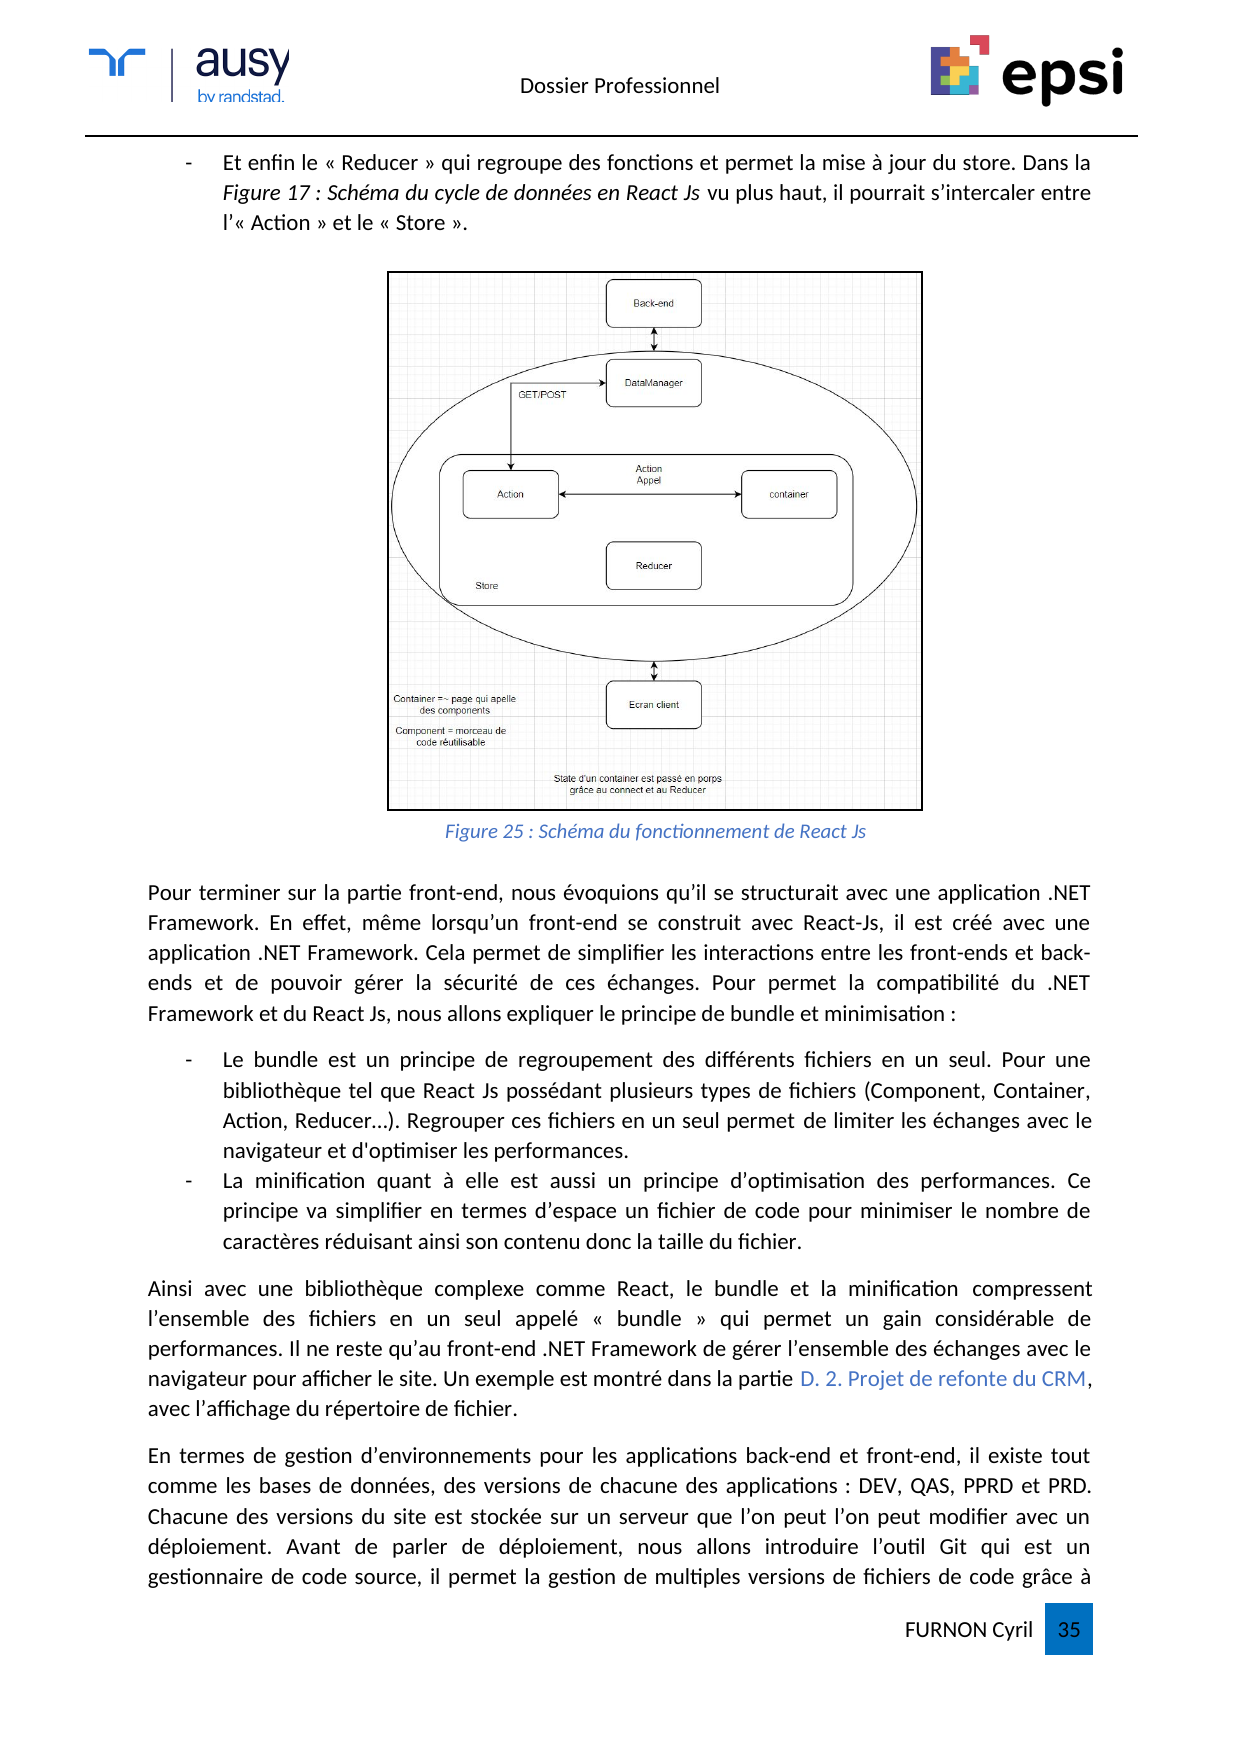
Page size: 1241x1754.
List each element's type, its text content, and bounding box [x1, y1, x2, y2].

picture [88, 48, 289, 102]
list Le bundle est un principe de regroupement des différents fichiers en un seul. Pour une bibliothèque tel que React Js possédant plusieurs types de fichiers (Component, Container, Action, Reducer…). Regrouper ces fichiers en un seul permet de limiter les échanges avec le navigateur et d'optimiser les performances. [185, 1046, 1093, 1164]
picture [389, 273, 921, 809]
list Et enfin le « Reducer » qui regroupe des fonctions et permet la mise à jour du store. Dans la Figure 17 : Schéma du cycle de données en React Js vu plus haut, il pourrait s’intercaler entre l’« Action » et le « Store ». [185, 148, 1093, 236]
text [148, 1441, 1093, 1590]
list La minification quant à elle est aussi un principe d’optimisation des performances. Ce principe va simplifier en termes d’espace un fichier de code pour minimiser le nombre de caractères réduisant ainsi son contenu donc la taille du fichier. [185, 1166, 1093, 1255]
text Ainsi avec une bibliothèque complexe comme React, le bundle et la minification compressent l’ensemble des fichiers en un seul appelé « bundle » qui permet un gain considérable de performances. Il ne reste qu’au front-end .NET Framework de gérer l’ensemble des échanges avec le navigateur pour afficher le site. Un exemple est montré dans la partie D. 2. Projet de refonte du CRM, avec l’affichage du répertoire de fichier. [148, 1274, 1093, 1423]
